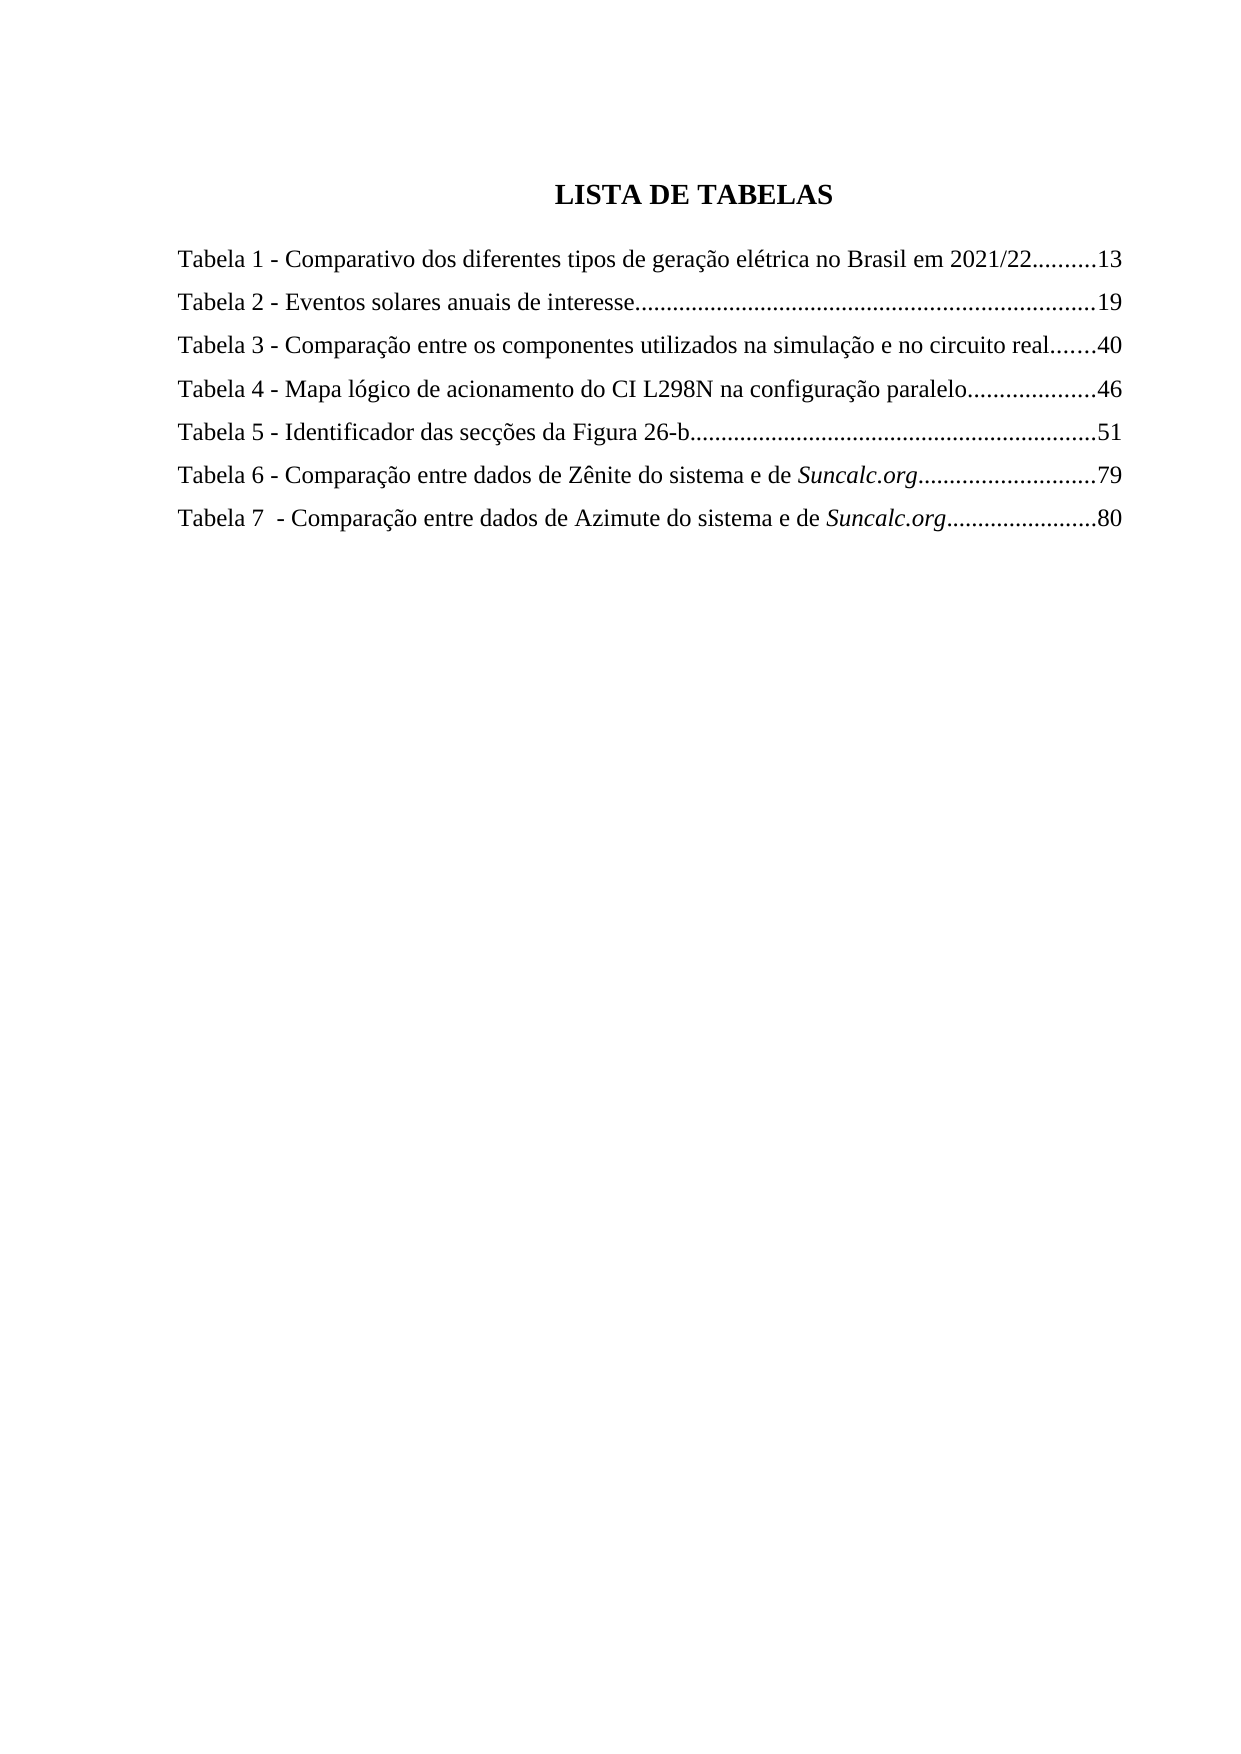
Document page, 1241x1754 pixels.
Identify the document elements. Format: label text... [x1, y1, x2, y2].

text Tabela 4 - Mapa lógico de acionamento do CI L298N na configuração paralelo. 46 [177, 374, 1122, 402]
text LISTA DE TABELAS [177, 177, 1122, 211]
text Tabela 5 - Identificador das secções da Figura 26-b. 51 [177, 417, 1122, 446]
text Tabela 1 - Comparativo dos diferentes tipos de geração elétrica no Brasil em 2021/22. 13 [177, 244, 1122, 273]
text Tabela 7 - Comparação entre dados de Azimute do sistema e de Suncalc.org. 80 [177, 503, 1122, 532]
text Tabela 6 - Comparação entre dados de Zênite do sistema e de Suncalc.org 79 [177, 460, 1122, 489]
text Tabela 2 - Eventos solares anuais de interesse. 19 [177, 287, 1122, 316]
text Tabela 3 - Comparação entre os componentes utilizados na simulação e no circuito real. 40 [177, 331, 1122, 359]
